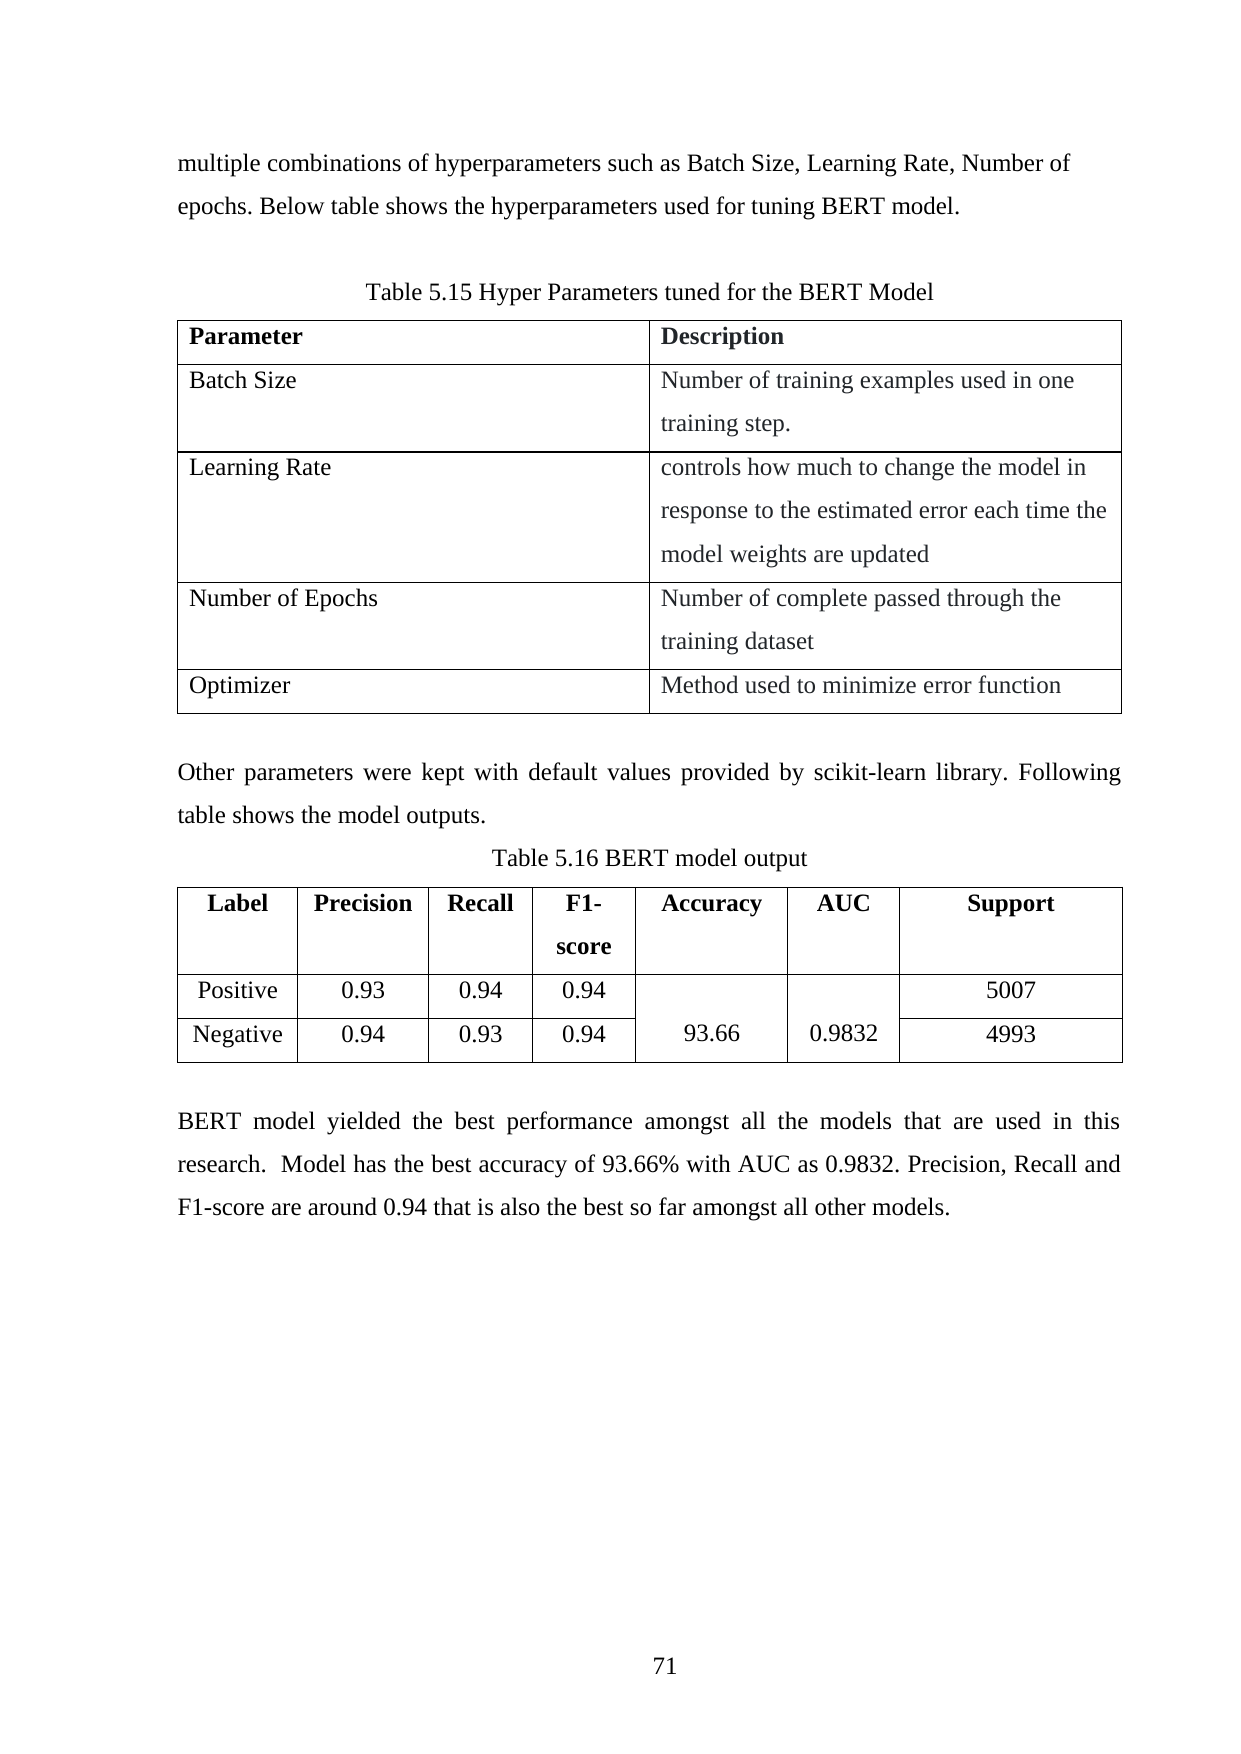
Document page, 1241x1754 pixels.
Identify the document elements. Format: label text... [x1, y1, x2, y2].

table_cell Negative [178, 1019, 297, 1062]
table_cell 0.94 [533, 975, 635, 1018]
table_header Support [900, 888, 1122, 974]
text BERT model yielded the best performance amongst all the models that are used in this research. Model has the best accuracy of 93.66% with AUC as 0.9832. Precision, Recall and F1-score are around 0.94 that is also the best so far amongst all other models. [177, 1106, 1122, 1221]
table_cell Number of Epochs [178, 583, 649, 669]
table_cell Number of training examples used in one training step. [650, 365, 1121, 451]
table_header Accuracy [636, 888, 787, 974]
table_header Description [650, 321, 1121, 364]
table_cell Batch Size [178, 365, 649, 451]
table_header Precision [298, 888, 428, 974]
text Table 5.16 BERT model output [177, 843, 1122, 872]
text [177, 148, 1122, 219]
table_cell 0.93 [429, 1019, 532, 1062]
text Other parameters were kept with default values provided by scikit-learn library. Following table shows the model outputs. [177, 757, 1122, 829]
table_header Recall [429, 888, 532, 974]
table_cell 0.94 [298, 1019, 428, 1062]
table_header F1-score [533, 888, 635, 974]
table_cell Optimizer [178, 670, 649, 713]
table_header Label [178, 888, 297, 974]
table_header Parameter [178, 321, 649, 364]
text Table 5.15 Hyper Parameters tuned for the BERT Model [177, 277, 1122, 306]
table_cell 0.94 [429, 975, 532, 1018]
table_cell Learning Rate [178, 453, 649, 582]
table_cell 4993 [900, 1019, 1122, 1062]
table_cell controls how much to change the model in response to the estimated error each time the model weights are updated [650, 453, 1121, 582]
table_cell Method used to minimize error function [650, 670, 1121, 713]
table_cell 0.9832 [788, 975, 899, 1062]
table_cell Positive [178, 975, 297, 1018]
table_cell 0.94 [533, 1019, 635, 1062]
table_cell 5007 [900, 975, 1122, 1018]
table_header AUC [788, 888, 899, 974]
table_cell Number of complete passed through the training dataset [650, 583, 1121, 669]
table_cell 0.93 [298, 975, 428, 1018]
table_cell 93.66 [636, 975, 787, 1062]
